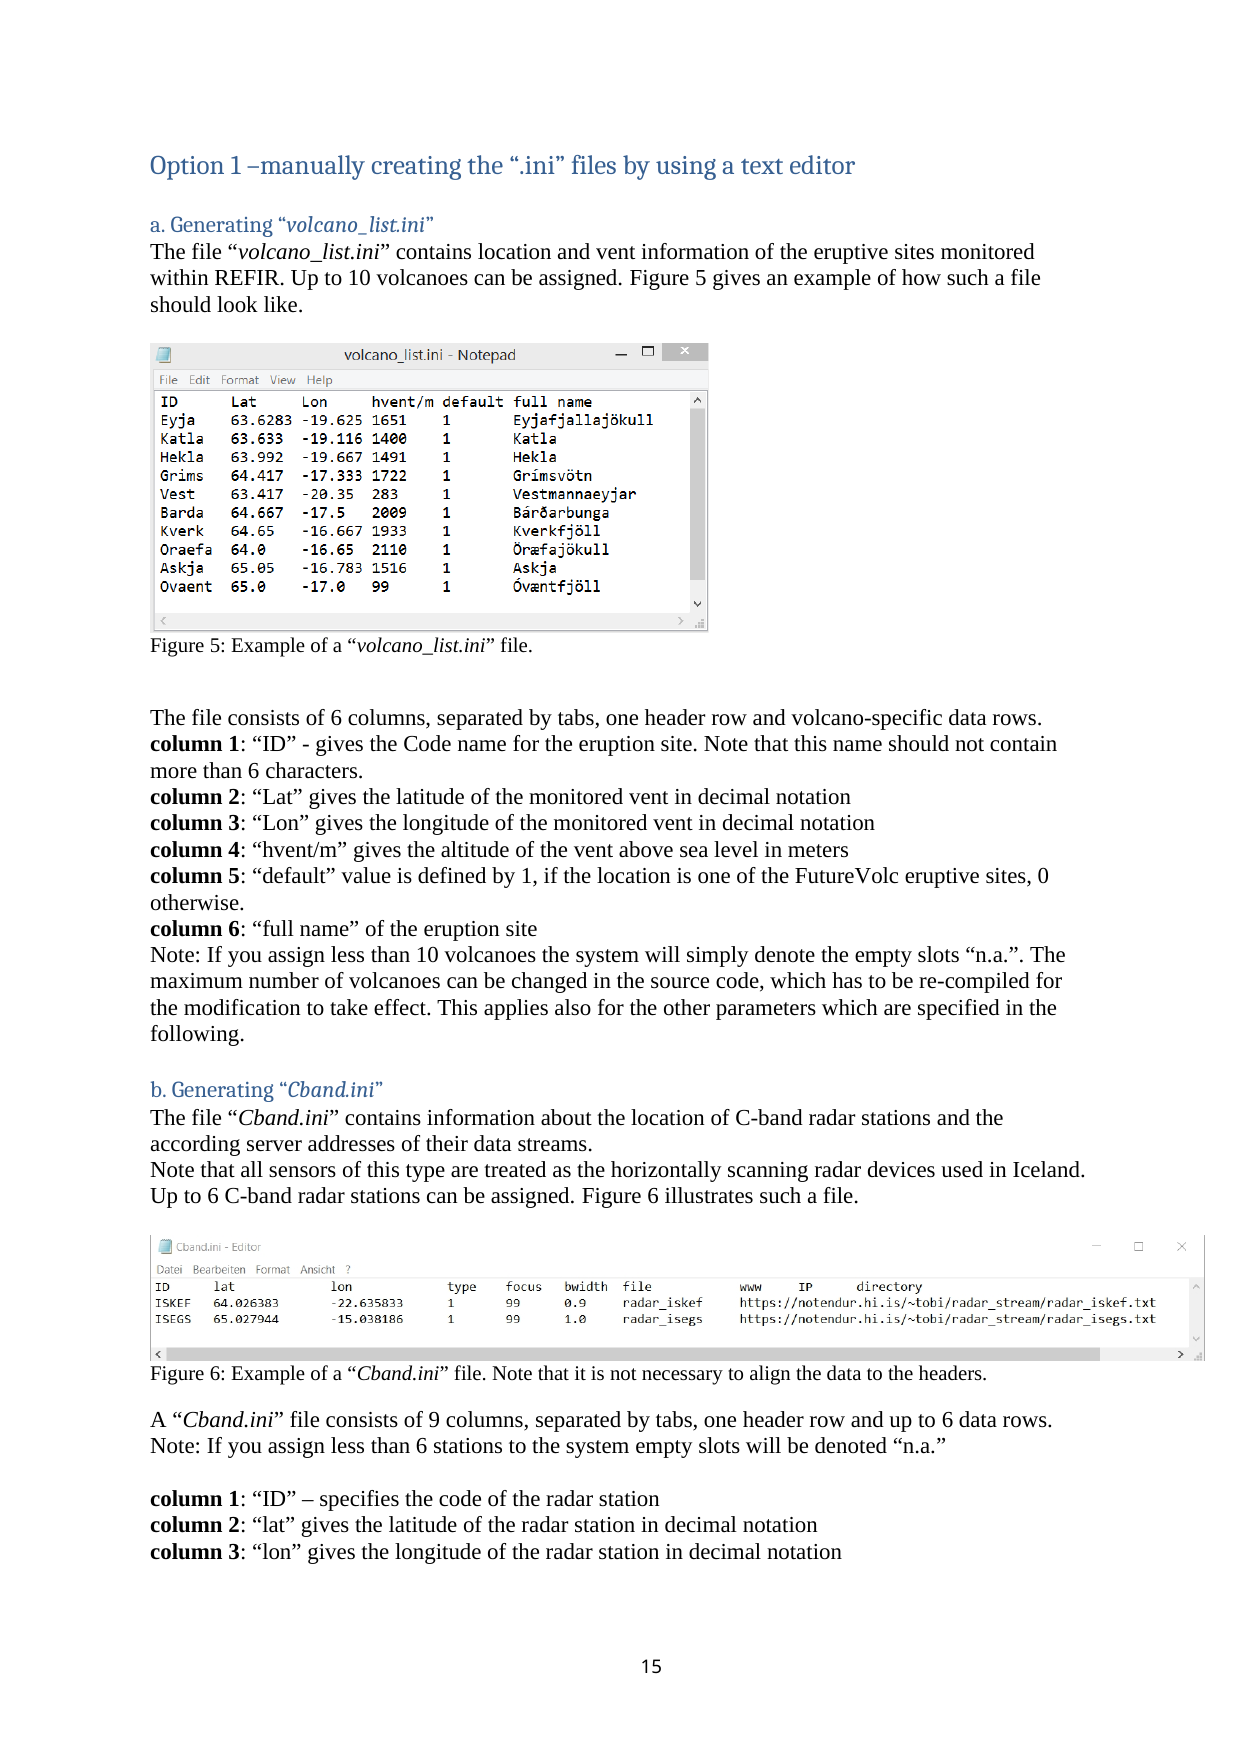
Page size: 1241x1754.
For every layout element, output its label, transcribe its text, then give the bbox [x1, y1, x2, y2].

text column 6: “full name” of the eruption site [150, 915, 1090, 941]
text column 1: “ID” – specifies the code of the radar station [150, 1485, 1090, 1511]
text column 3: “Lon” gives the longitude of the monitored vent in decimal notation [150, 809, 1090, 836]
text The file “Cband.ini” contains information about the location of C-band radar stations and the according server addresses of their data streams. Note that all sensors of this type are treated as the horizontally scanning radar devices used in Iceland. [150, 1103, 1090, 1183]
text Up to 6 C-band radar stations can be assigned. Figure 6 illustrates such a file. [150, 1183, 1090, 1209]
text column 3: “lon” gives the longitude of the radar station in decimal notation [150, 1538, 1090, 1564]
text column 1: “ID” - gives the Code name for the eruption site. Note that this name should not contain more than 6 characters. [150, 730, 1090, 783]
text A “Cband.ini” file consists of 9 columns, separated by tabs, one header row and up to 6 data rows. [150, 1406, 1090, 1432]
text Note: If you assign less than 6 stations to the system empty slots will be denoted “n.a.” [150, 1432, 1090, 1459]
text column 4: “hvent/m” gives the altitude of the vent above sea level in meters [150, 836, 1090, 862]
text Figure 5: Example of a “volcano_list.ini” file. [150, 633, 1090, 657]
text The file consists of 6 columns, separated by tabs, one header row and volcano-specific data rows. [150, 704, 1090, 730]
subtitle Option 1 –manually creating the “.ini” files by using a text editor [150, 150, 1090, 181]
subtitle b. Generating “Cband.ini” [150, 1077, 1090, 1103]
text column 2: “Lat” gives the latitude of the monitored vent in decimal notation [150, 783, 1090, 809]
picture [150, 343, 709, 633]
text column 2: “lat” gives the latitude of the radar station in decimal notation [150, 1511, 1090, 1538]
text column 5: “default” value is defined by 1, if the location is one of the FutureVolc eruptive sites, 0 otherwise. [150, 862, 1090, 915]
text The file “volcano_list.ini” contains location and vent information of the eruptive sites monitored within REFIR. Up to 10 volcanoes can be assigned. Figure 5 gives an example of how such a file should look like. [150, 238, 1090, 317]
text Figure 6: Example of a “Cband.ini” file. Note that it is not necessary to align the data to the headers. [150, 1361, 1090, 1385]
text Note: If you assign less than 10 volcanoes the system will simply denote the empty slots “n.a.”. The maximum number of volcanoes can be changed in the source code, which has to be re-compiled for the modification to take effect. This applies also for the other parameters which are specified in the following. [150, 941, 1090, 1047]
picture [150, 1235, 1205, 1361]
subtitle a. Generating “volcano_list.ini” [150, 212, 1090, 238]
